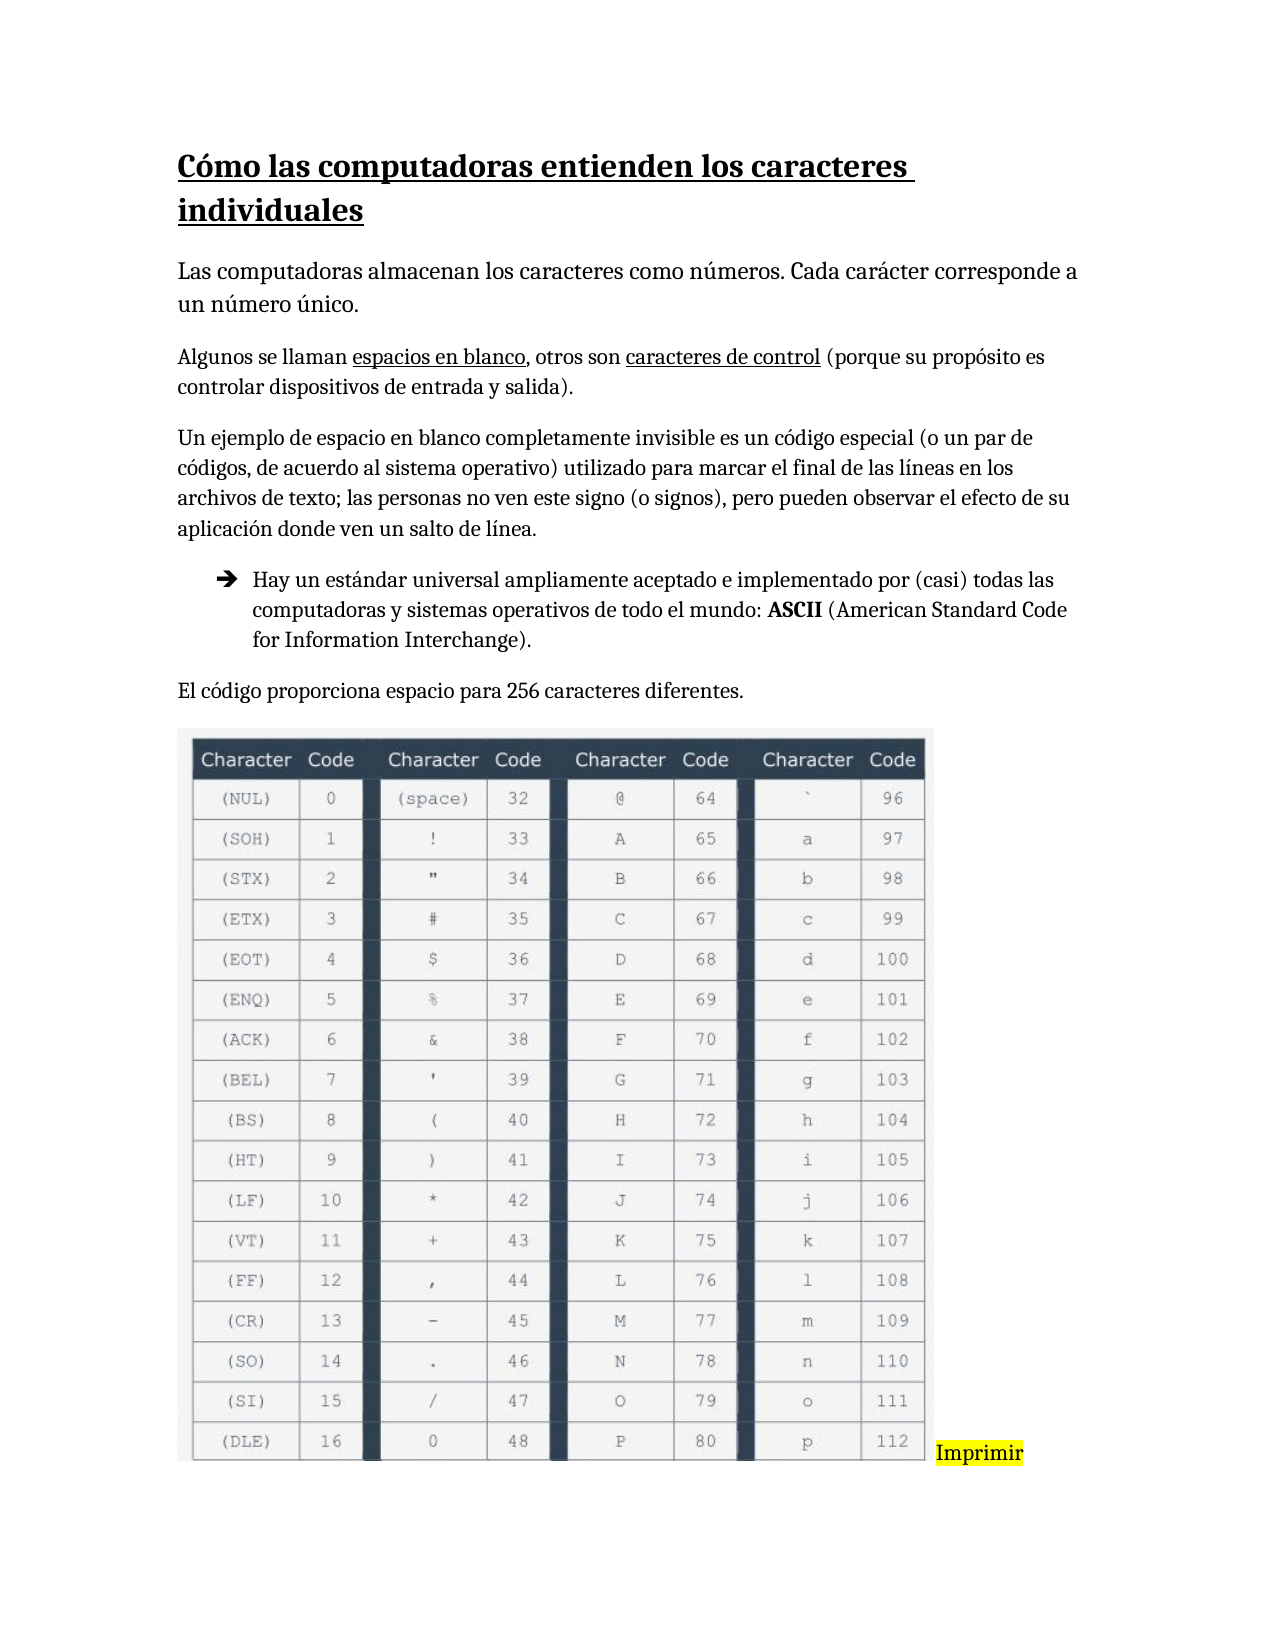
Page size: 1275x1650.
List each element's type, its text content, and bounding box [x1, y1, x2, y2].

text Algunos se llaman espacios en blanco, otros son caracteres de control (porque su propósito es controlar dispositivos de entrada y salida). [177, 343, 1098, 400]
list Hay un estándar universal ampliamente aceptado e implementado por (casi) todas las computadoras y sistemas operativos de todo el mundo: ASCII (American Standard Code for Information Interchange). [215, 566, 1098, 653]
text Un ejemplo de espacio en blanco completamente invisible es un código especial (o un par de códigos, de acuerdo al sistema operativo) utilizado para marcar el final de las líneas en los archivos de texto; las personas no ven este signo (o signos), pero pueden observar el efecto de su aplicación donde ven un salto de línea. [177, 425, 1098, 542]
text Las computadoras almacenan los caracteres como números. Cada carácter corresponde a un número único. [177, 257, 1098, 318]
text Cómo las computadoras entienden los caracteres individuales [177, 148, 1098, 230]
text El código proporciona espacio para 256 caracteres diferentes. [177, 678, 1098, 704]
picture [177, 728, 934, 1461]
